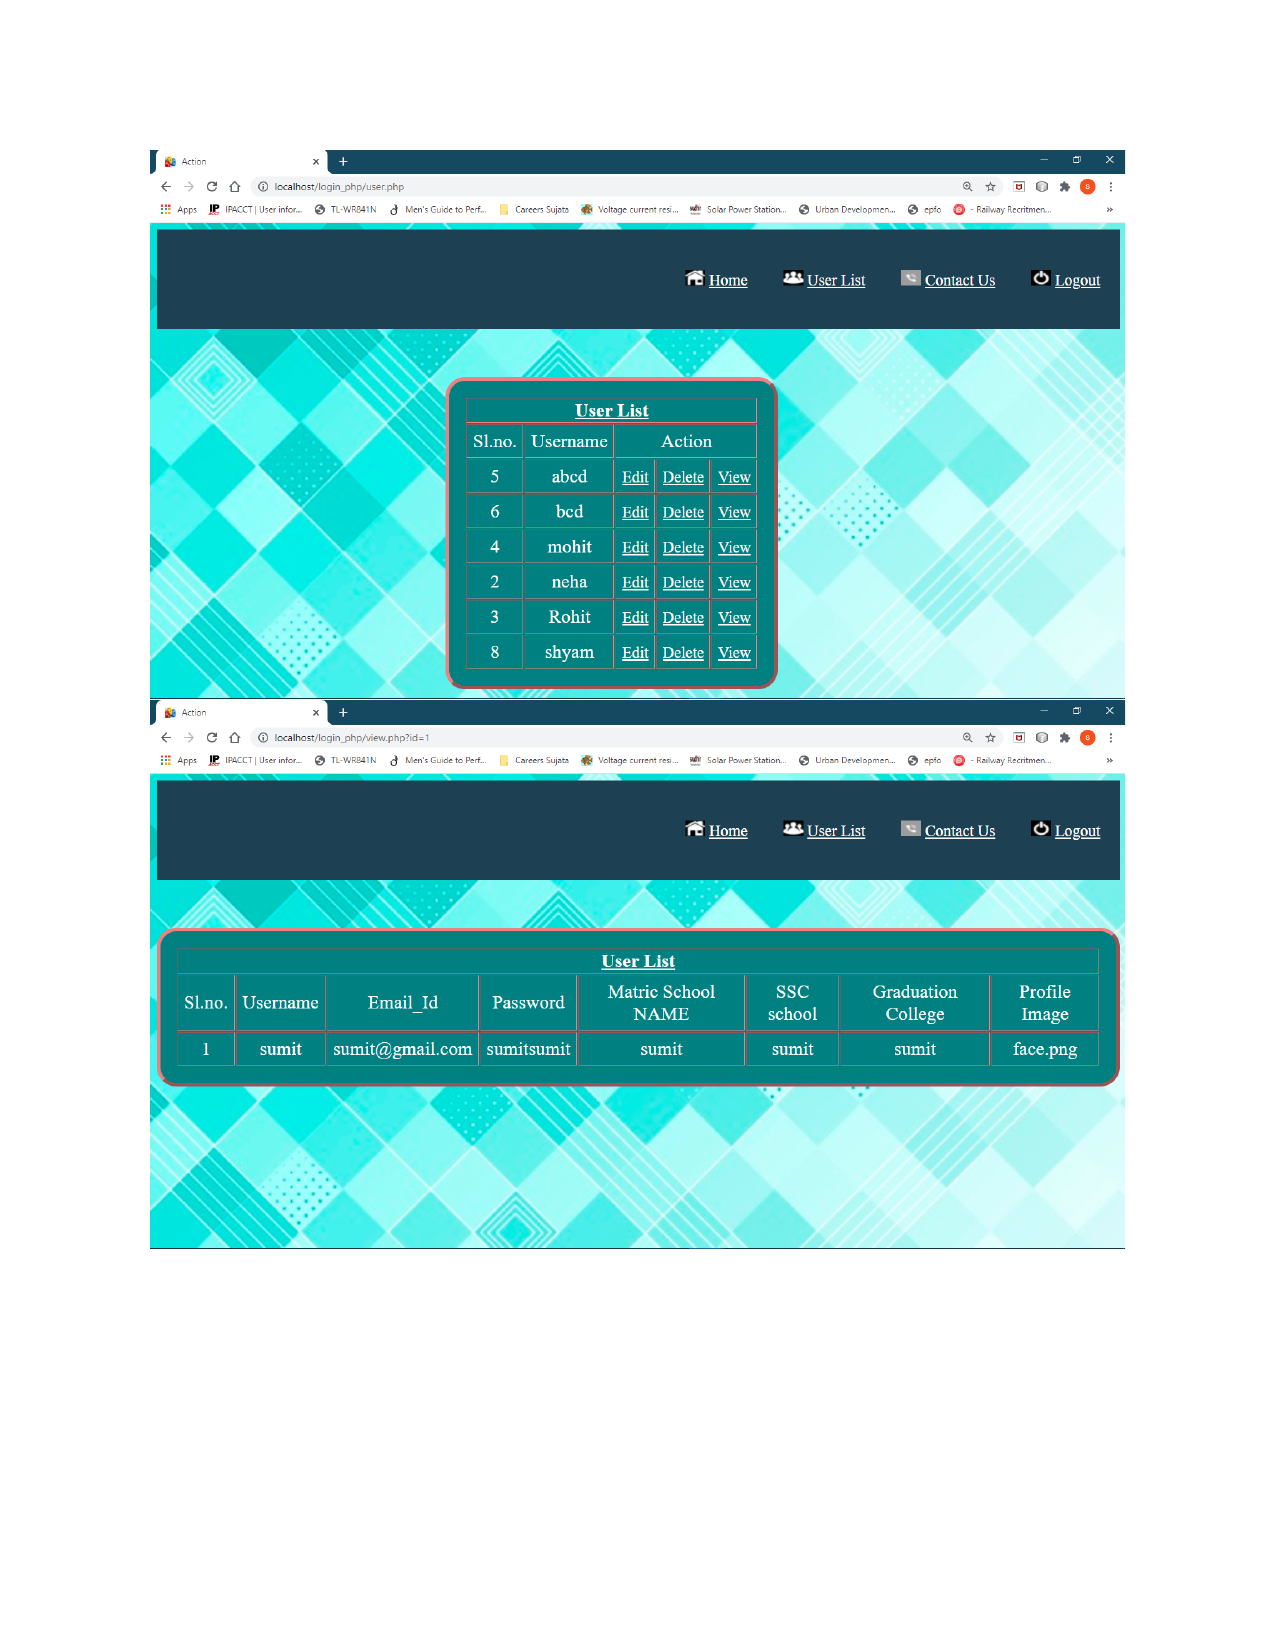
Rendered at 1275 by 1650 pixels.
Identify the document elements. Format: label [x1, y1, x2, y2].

picture [150, 150, 1125, 699]
picture [150, 700, 1125, 1249]
